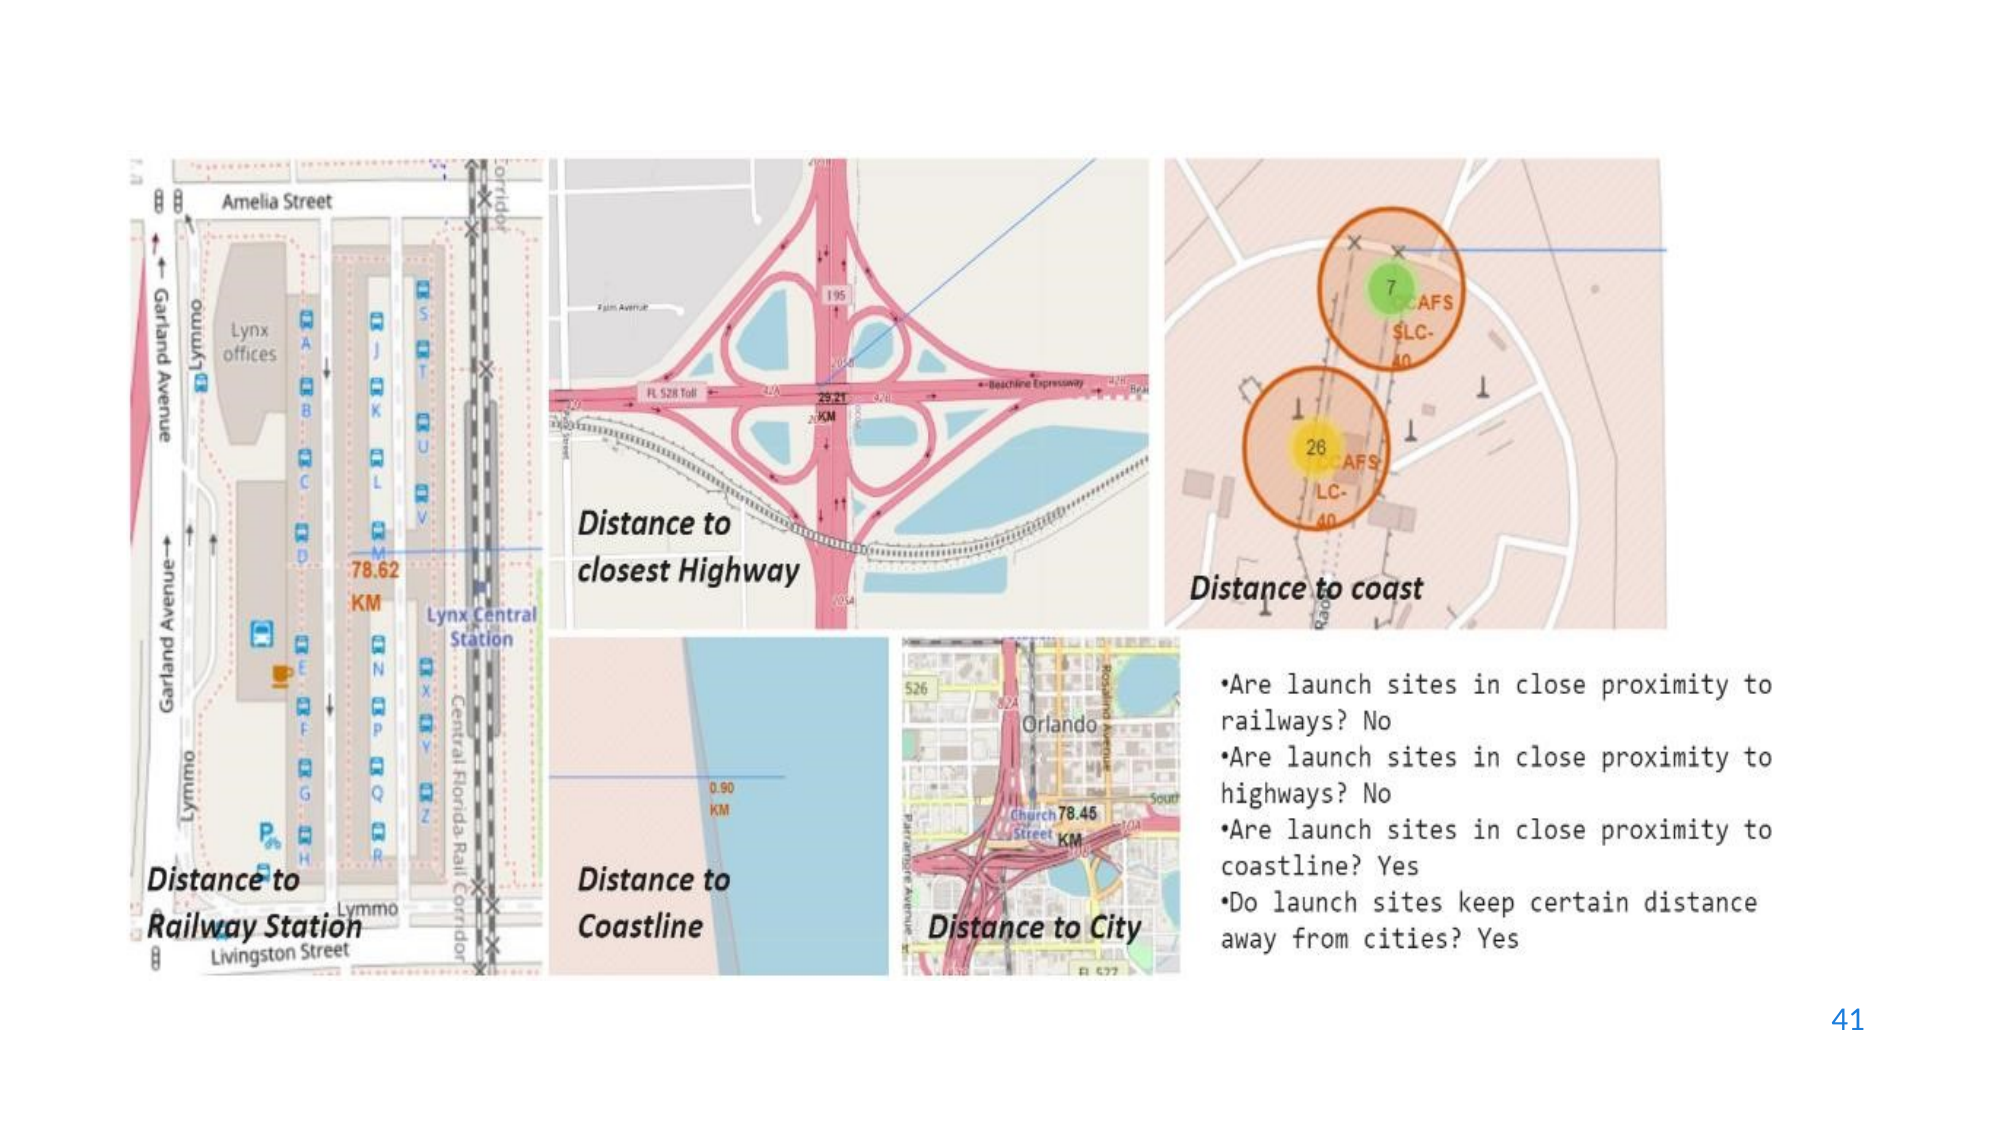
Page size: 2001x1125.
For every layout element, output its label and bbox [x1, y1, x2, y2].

picture [126, 150, 1782, 981]
